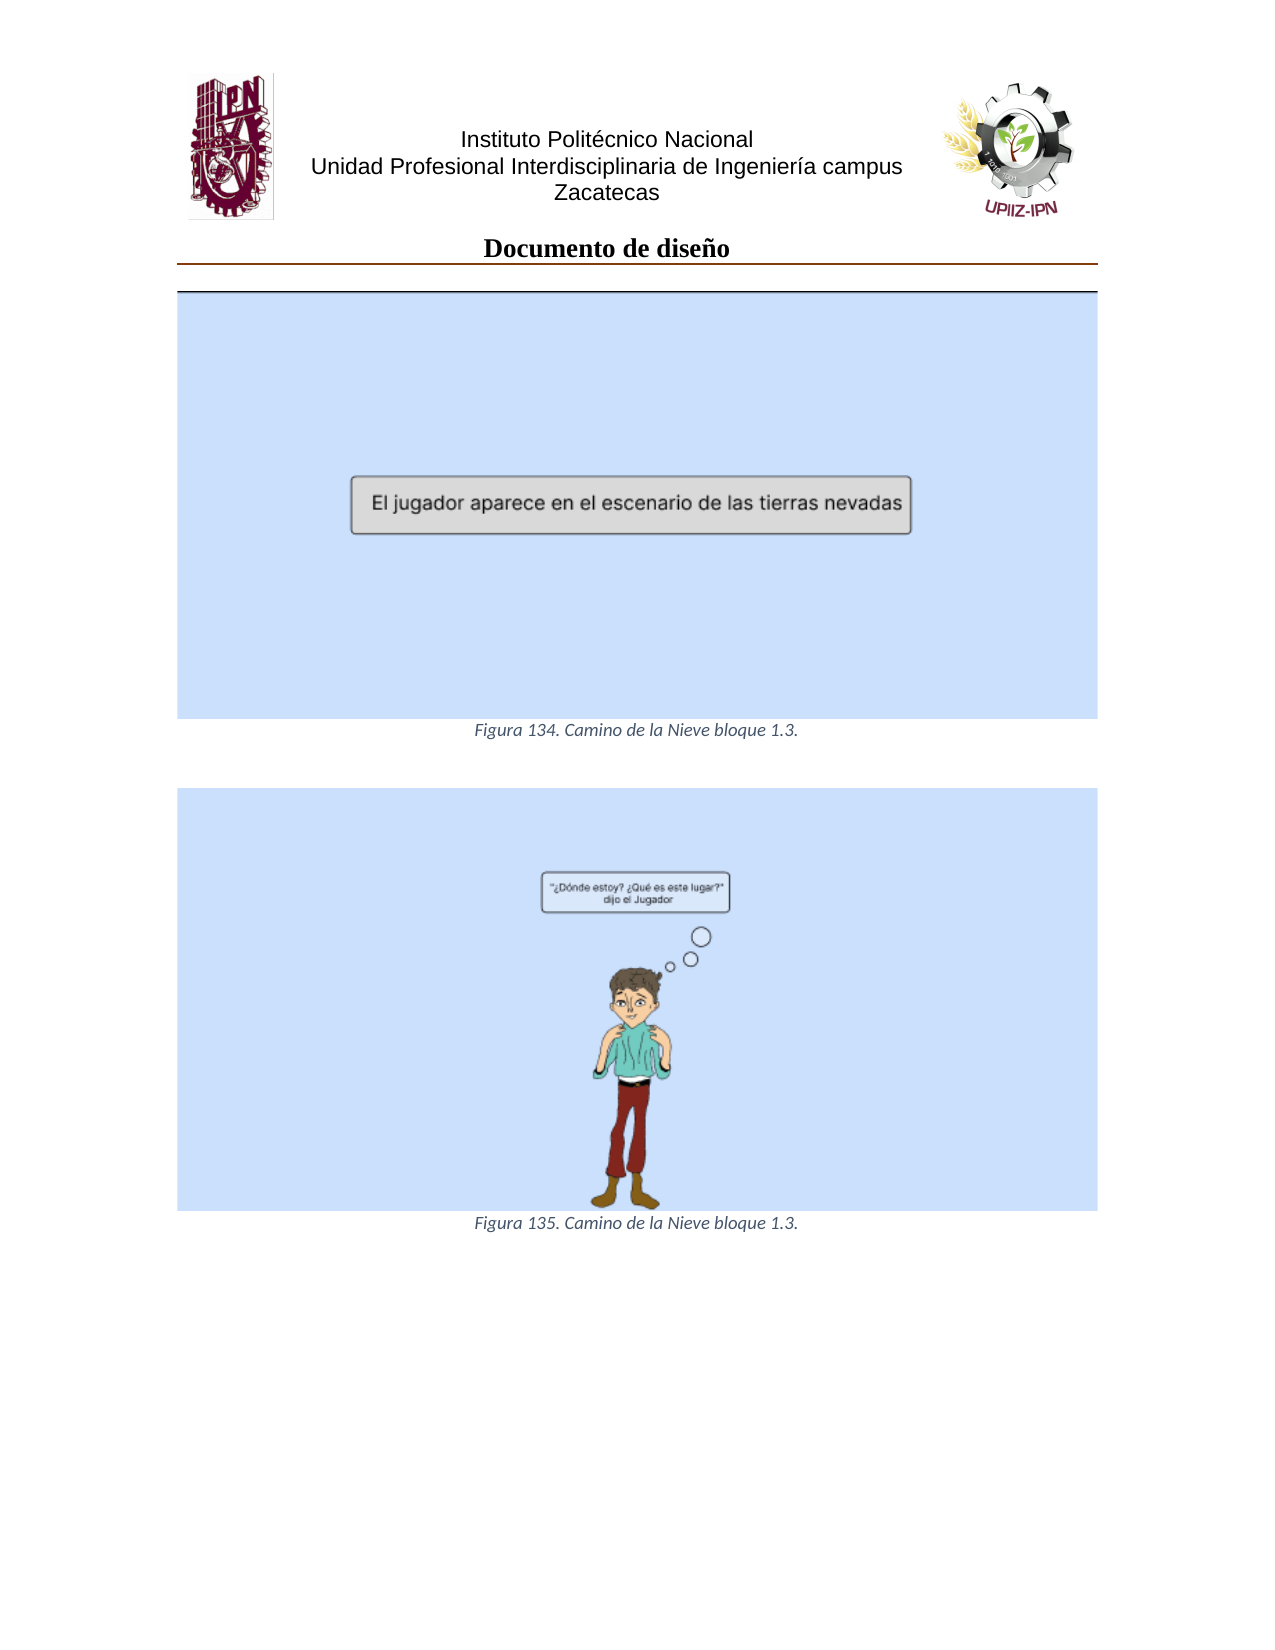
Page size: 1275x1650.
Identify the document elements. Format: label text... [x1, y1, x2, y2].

text Figura 134. Camino de la Nieve bloque 1.3. [177, 719, 1098, 741]
picture [188, 73, 274, 220]
text Figura 135. Camino de la Nieve bloque 1.3. [177, 1211, 1098, 1234]
picture [177, 291, 1098, 719]
picture [177, 788, 1098, 1211]
picture [936, 73, 1083, 223]
